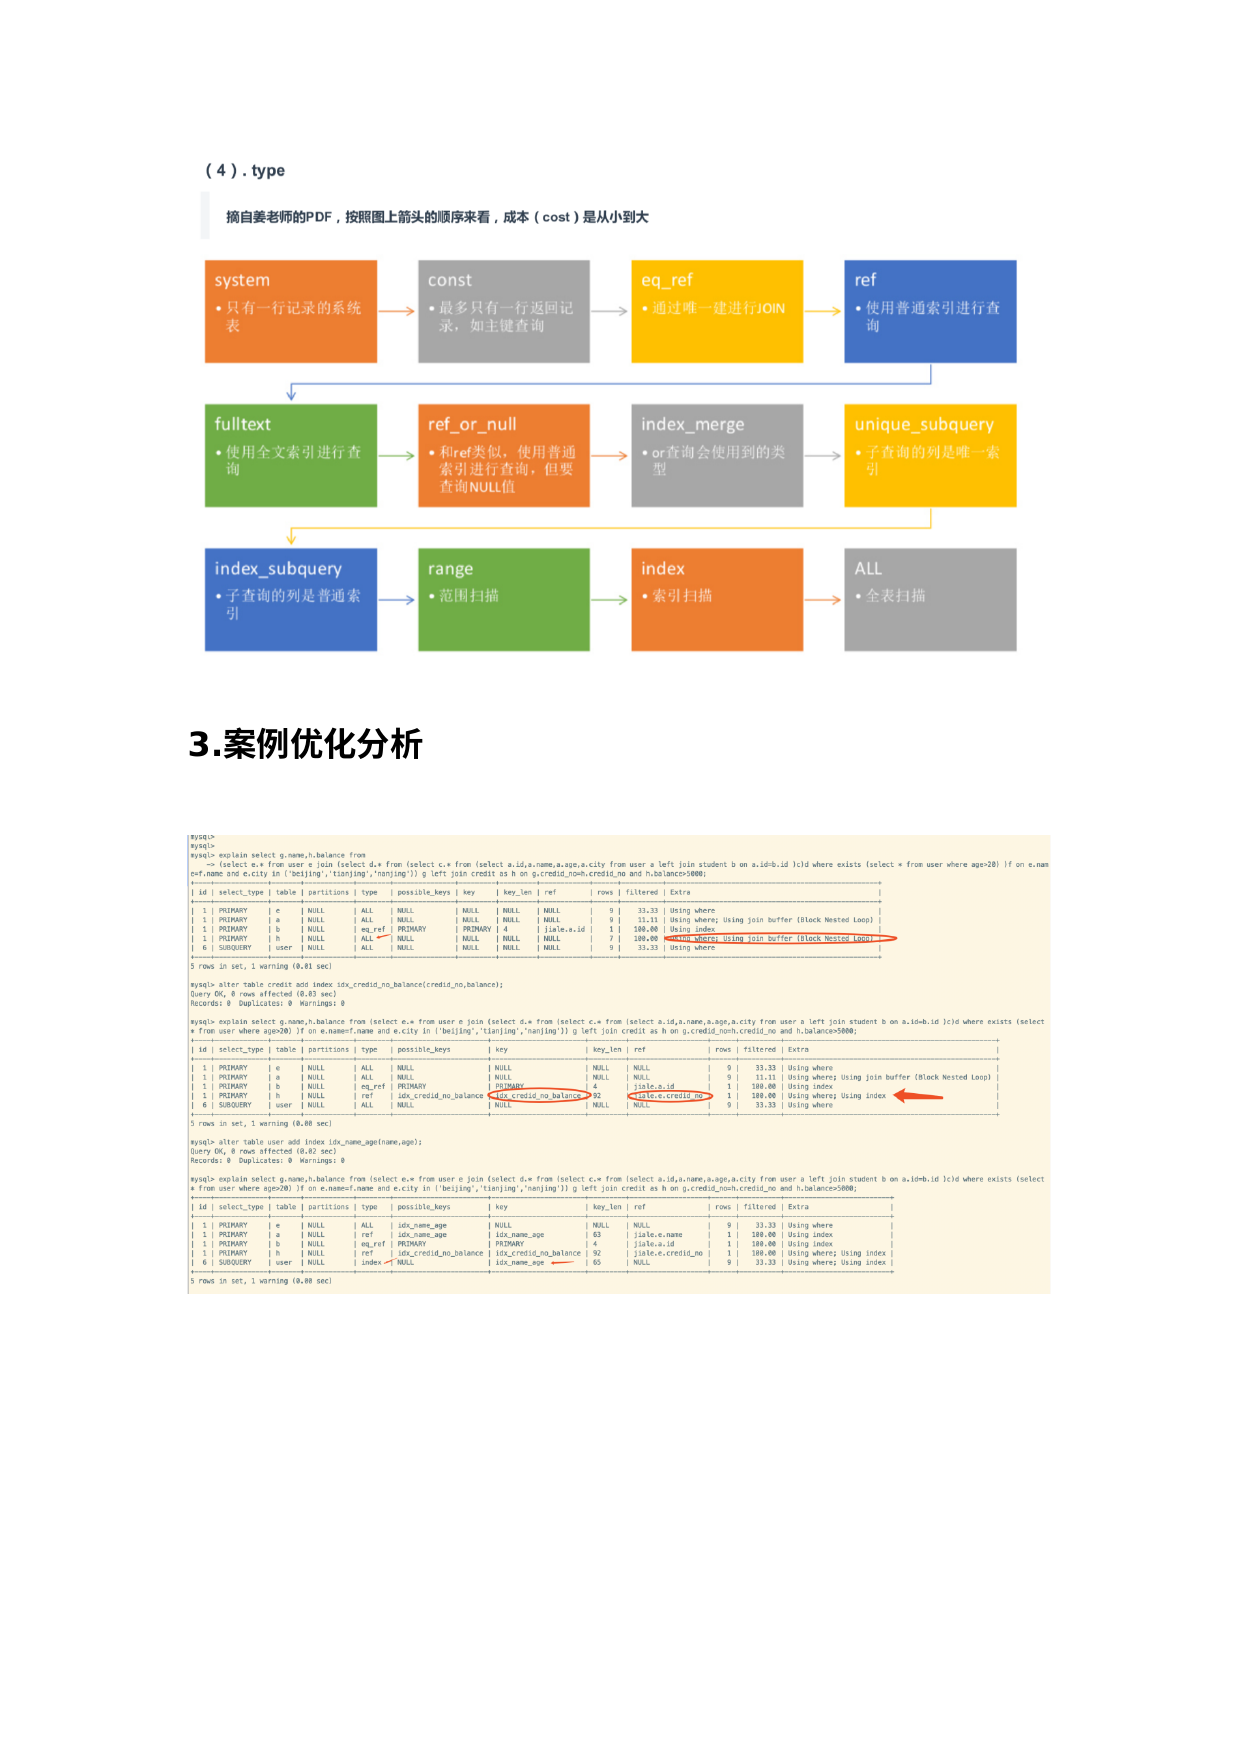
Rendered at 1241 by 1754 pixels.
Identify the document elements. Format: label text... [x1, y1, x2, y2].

picture [187, 835, 1051, 1294]
subtitle 3.案例优化分析 [187, 709, 1053, 774]
picture [187, 162, 1053, 670]
